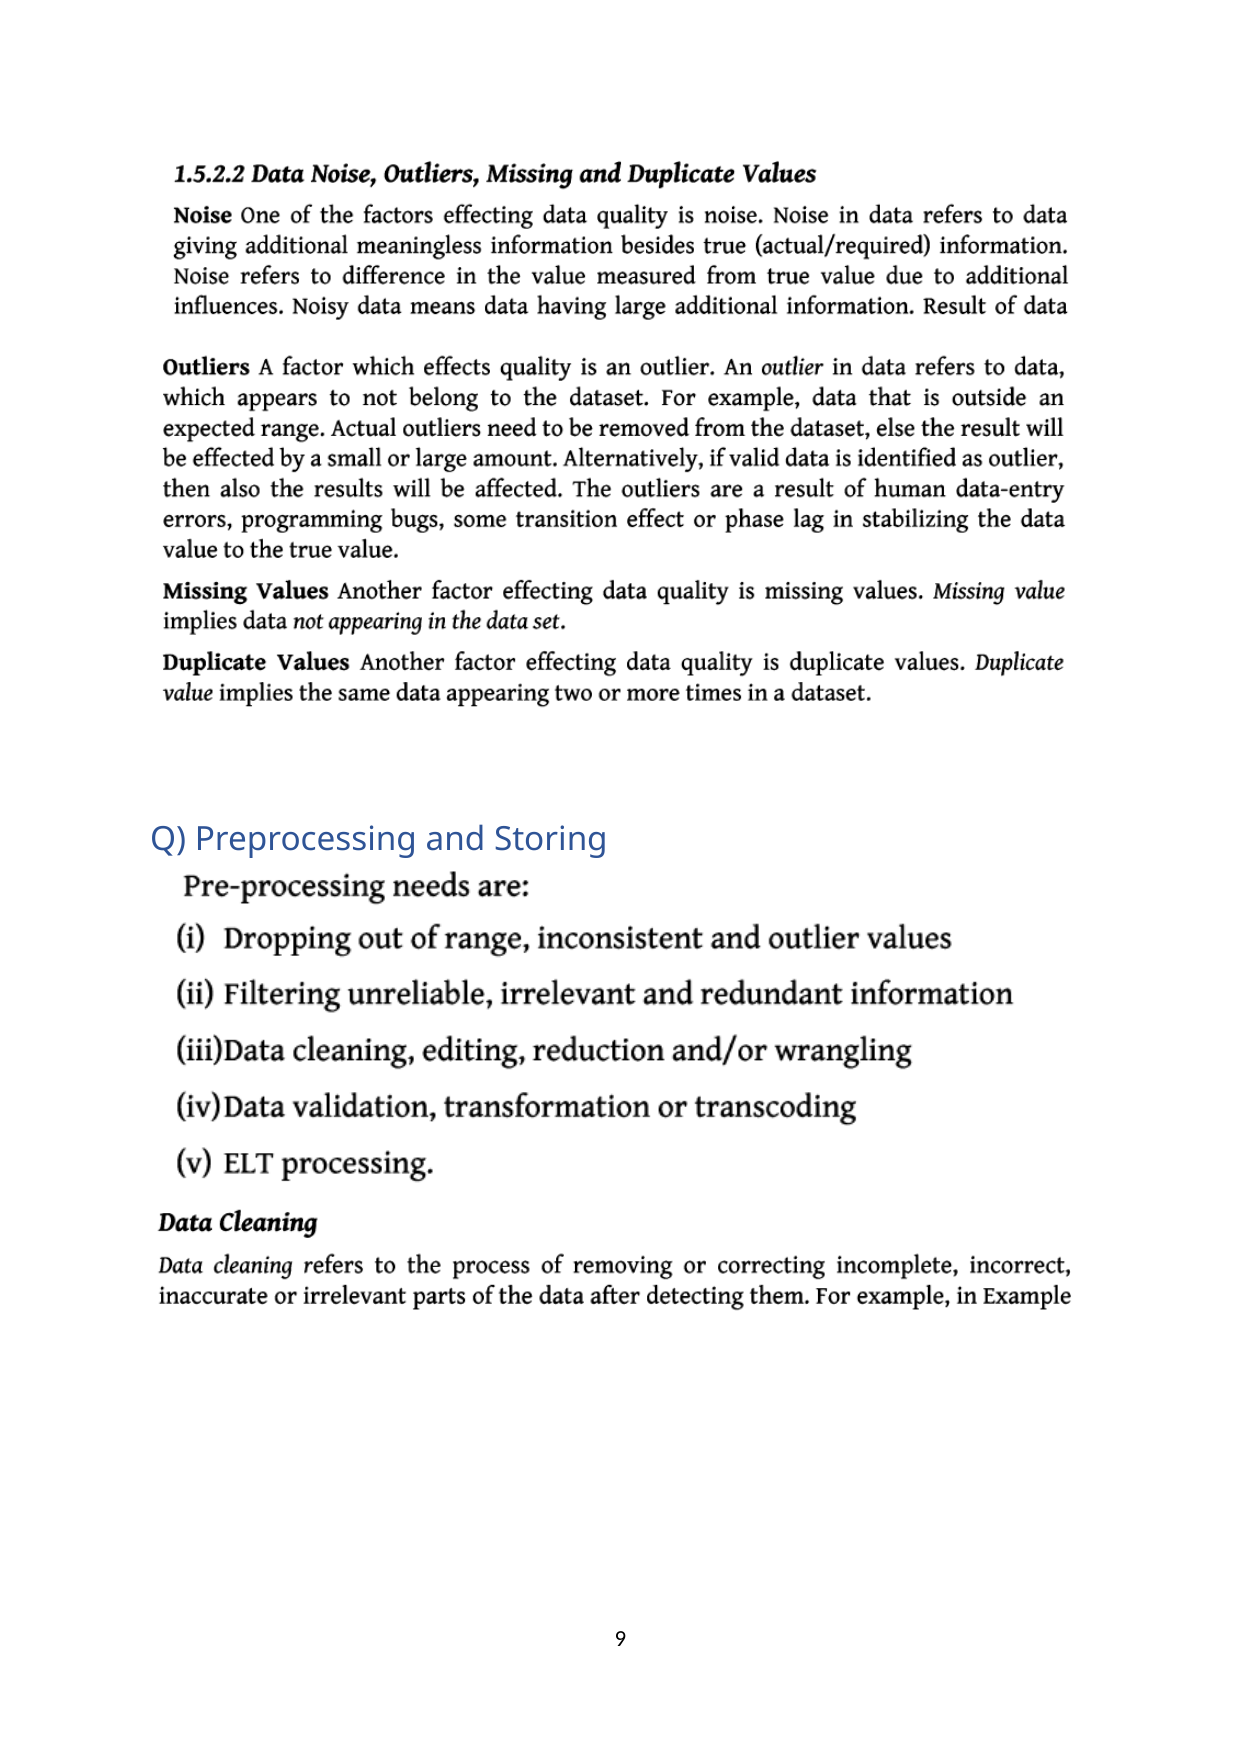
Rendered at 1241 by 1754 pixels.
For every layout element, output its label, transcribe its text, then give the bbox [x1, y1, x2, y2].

subtitle Q) Preprocessing and Storing [150, 815, 1090, 860]
picture [150, 150, 1091, 347]
picture [150, 348, 1091, 714]
picture [150, 1202, 1091, 1342]
picture [150, 863, 1091, 1184]
